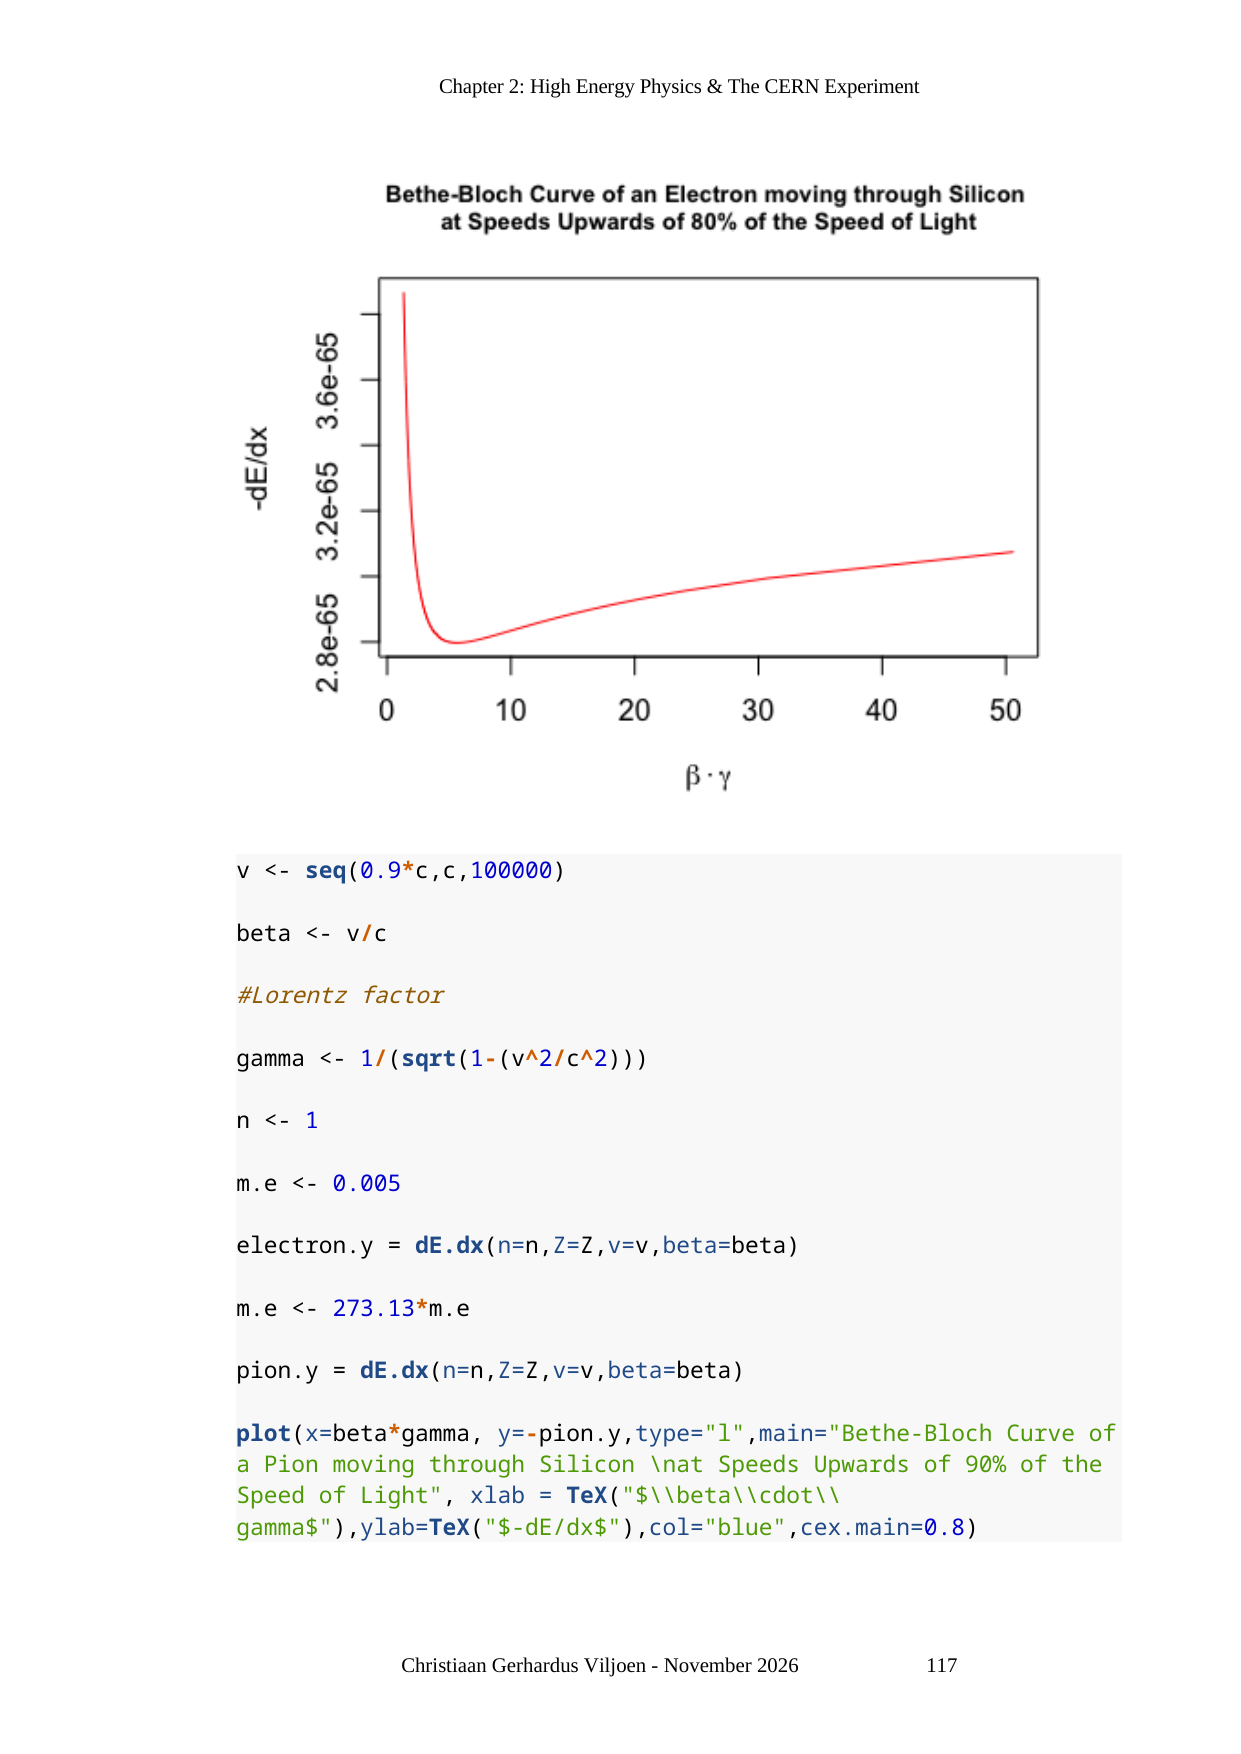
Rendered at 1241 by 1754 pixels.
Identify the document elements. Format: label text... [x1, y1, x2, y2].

text v <- seq(0.9*c,c,100000) beta <- v/c #Lorentz factor gamma <- 1/(sqrt(1-(v^2/c^2))) n <- 1 m.e <- 0.005 electron.y = dE.dx(n=n,Z=Z,v=v,beta=beta) m.e <- 273.13*m.e pion.y = dE.dx(n=n,Z=Z,v=v,beta=beta) plot(x=beta*gamma, y=-pion.y,type="l",main="Bethe-Bloch Curve of a Pion moving through Silicon \nat Speeds Upwards of 90% of the Speed of Light", xlab = TeX("$\\beta\\cdot\\gamma$"),ylab=TeX("$-dE/dx$"),col="blue",cex.main=0.8) [236, 854, 1122, 1542]
picture [236, 135, 1112, 836]
